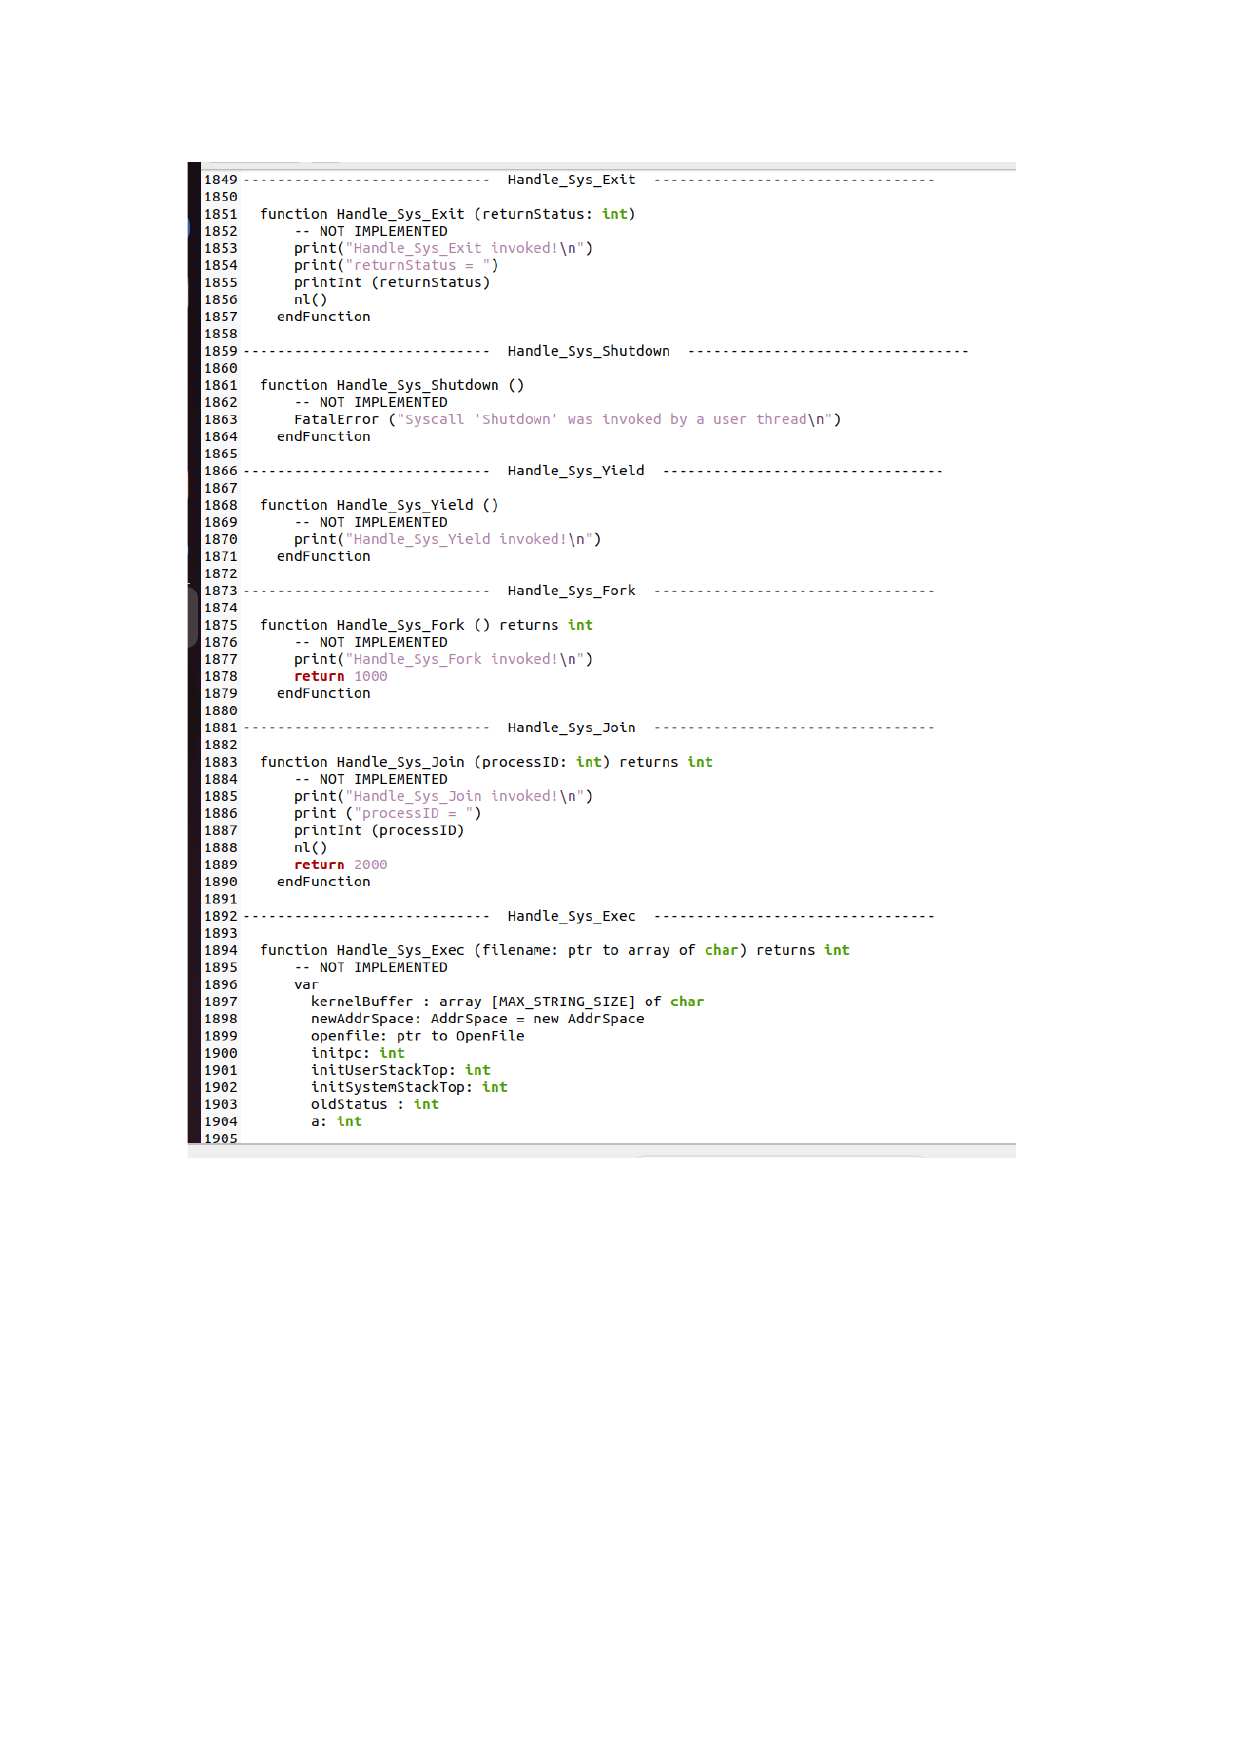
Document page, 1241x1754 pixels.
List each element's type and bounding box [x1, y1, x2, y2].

picture [187, 162, 1016, 1158]
